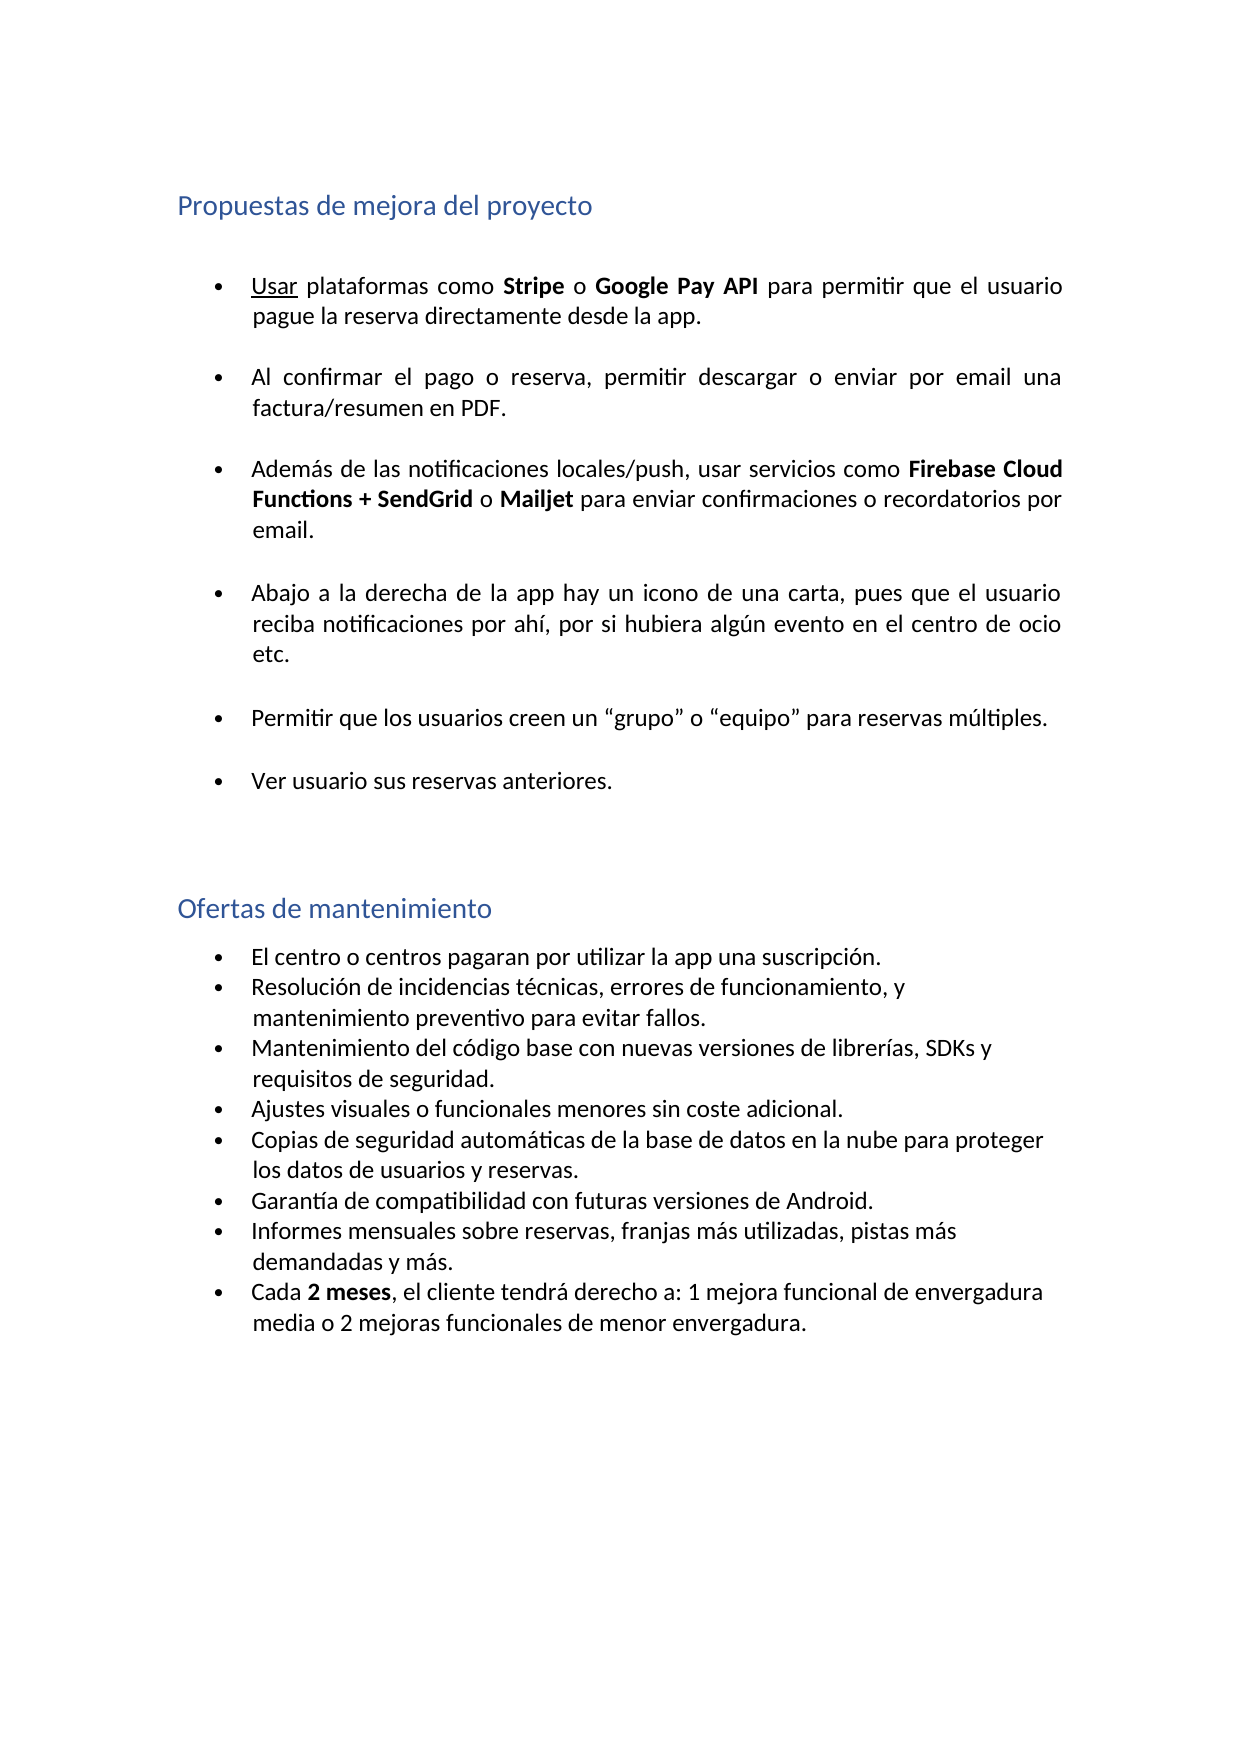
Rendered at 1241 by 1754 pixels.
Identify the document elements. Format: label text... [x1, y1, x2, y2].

list Ver usuario sus reservas anteriores. [215, 765, 1063, 796]
list Al confirmar el pago o reserva, permitir descargar o enviar por email una factura/resumen en PDF. [215, 361, 1063, 422]
list Usar plataformas como Stripe o Google Pay API para permitir que el usuario pague la reserva directamente desde la app. [215, 270, 1063, 331]
list Garantía de compatibilidad con futuras versiones de Android. [215, 1185, 1063, 1215]
subtitle Propuestas de mejora del proyecto [177, 187, 1063, 223]
list Ajustes visuales o funcionales menores sin coste adicional. [215, 1093, 1063, 1124]
list Informes mensuales sobre reservas, franjas más utilizadas, pistas más demandadas y más. [215, 1215, 1063, 1276]
list Abajo a la derecha de la app hay un icono de una carta, pues que el usuario reciba notificaciones por ahí, por si hubiera algún evento en el centro de ocio etc. [215, 577, 1063, 669]
list El centro o centros pagaran por utilizar la app una suscripción. [215, 941, 1063, 971]
text Ofertas de mantenimiento [177, 890, 1063, 925]
list Mantenimiento del código base con nuevas versiones de librerías, SDKs y requisitos de seguridad. [215, 1032, 1063, 1093]
list Permitir que los usuarios creen un “grupo” o “equipo” para reservas múltiples. [215, 702, 1063, 732]
list Además de las notificaciones locales/push, usar servicios como Firebase Cloud Functions + SendGrid o Mailjet para enviar confirmaciones o recordatorios por email. [215, 453, 1063, 544]
list Resolución de incidencias técnicas, errores de funcionamiento, y mantenimiento preventivo para evitar fallos. [215, 971, 1063, 1032]
list Cada 2 meses, el cliente tendrá derecho a: 1 mejora funcional de envergadura media o 2 mejoras funcionales de menor envergadura. [215, 1276, 1063, 1337]
list Copias de seguridad automáticas de la base de datos en la nube para proteger los datos de usuarios y reservas. [215, 1124, 1063, 1185]
